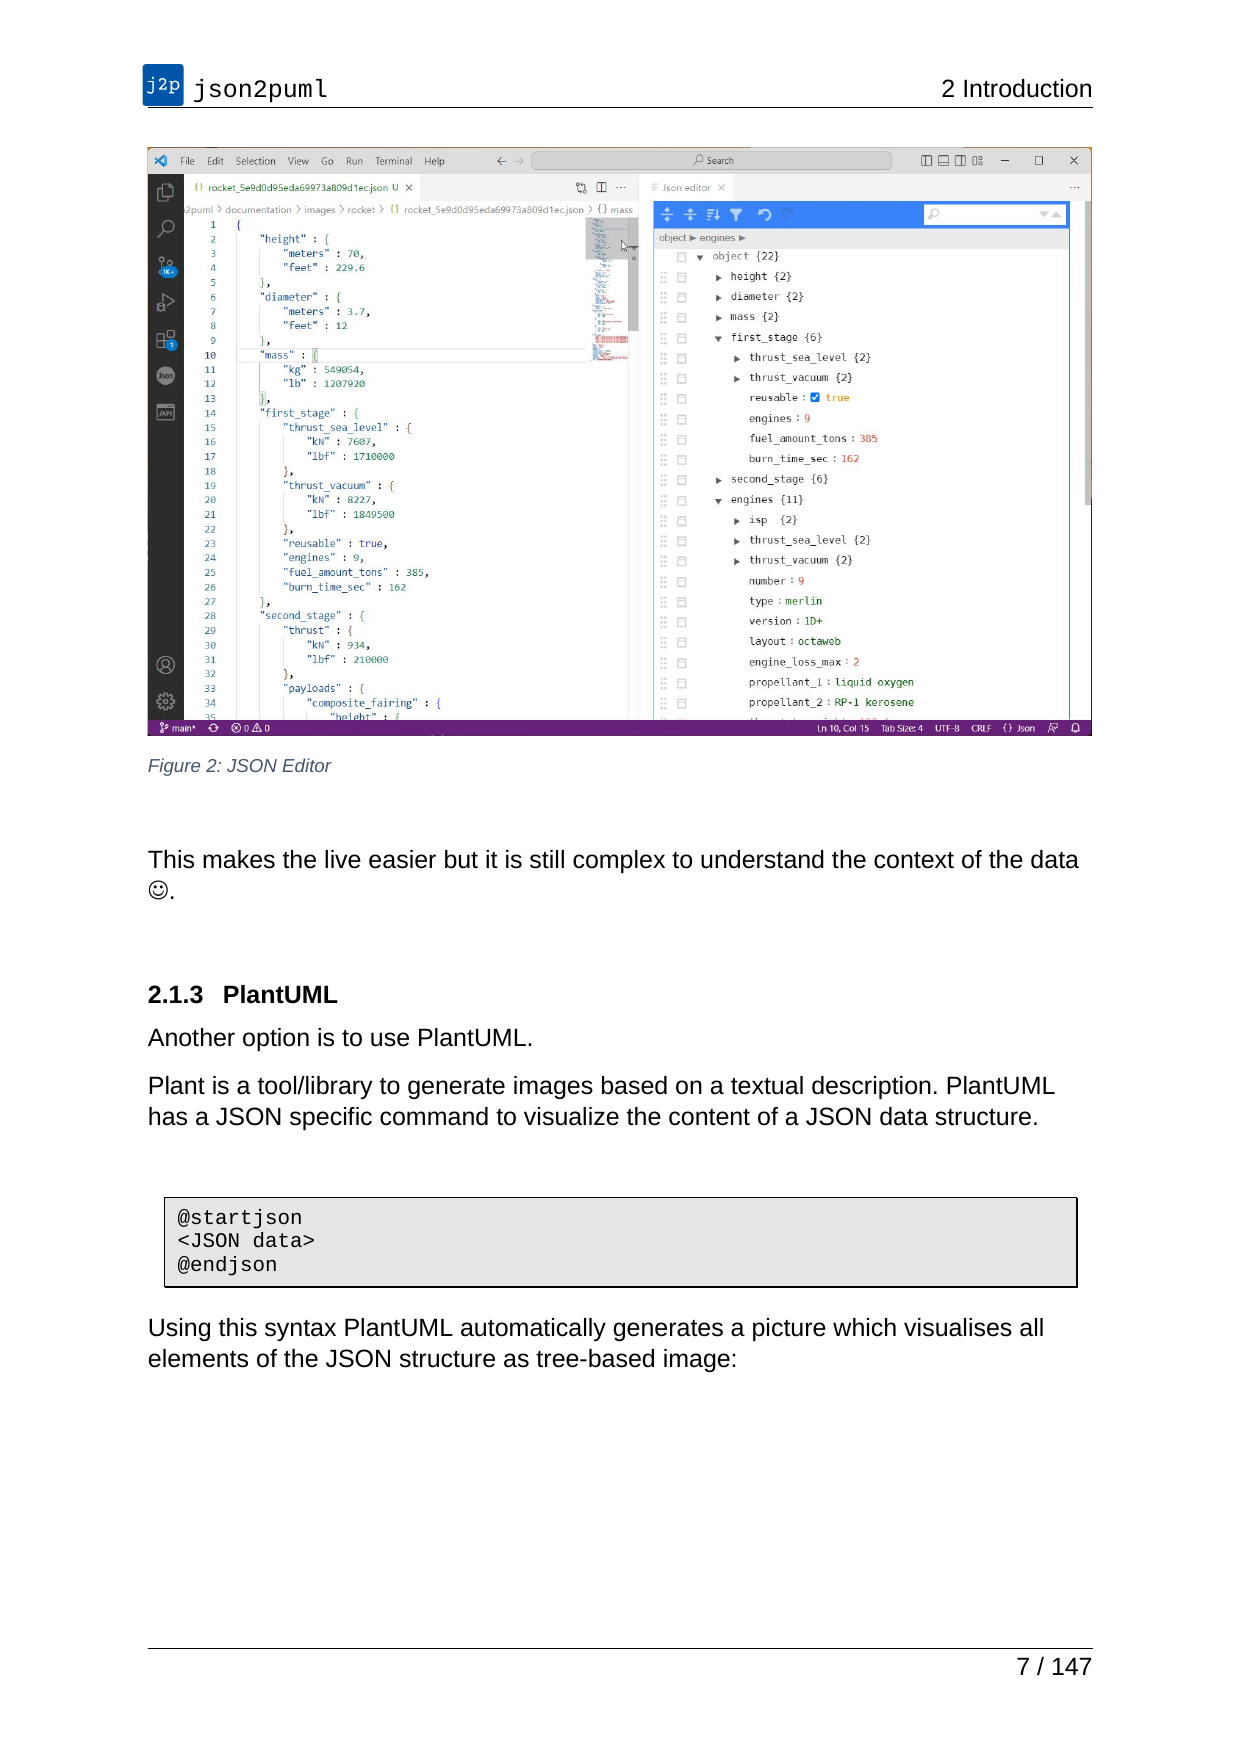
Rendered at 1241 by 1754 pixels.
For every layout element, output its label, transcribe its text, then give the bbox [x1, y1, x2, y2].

picture [142, 64, 184, 106]
text Using this syntax PlantUML automatically generates a picture which visualises all elements of the JSON structure as tree-based image: [148, 1313, 1093, 1373]
text @endjson [165, 1244, 1076, 1286]
subtitle PlantUML [148, 979, 1093, 1008]
picture [147, 147, 1092, 736]
text Another option is to use PlantUML. [148, 1023, 1093, 1052]
text Plant is a tool/library to generate images based on a textual description. PlantUML has a JSON specific command to visualize the content of a JSON data structure. [148, 1071, 1093, 1131]
text Figure 2: JSON Editor [148, 754, 1093, 776]
text @startjson [165, 1198, 1076, 1221]
text <JSON data> [165, 1221, 1076, 1244]
text This makes the live easier but it is still complex to understand the context of the data . [148, 845, 1093, 904]
